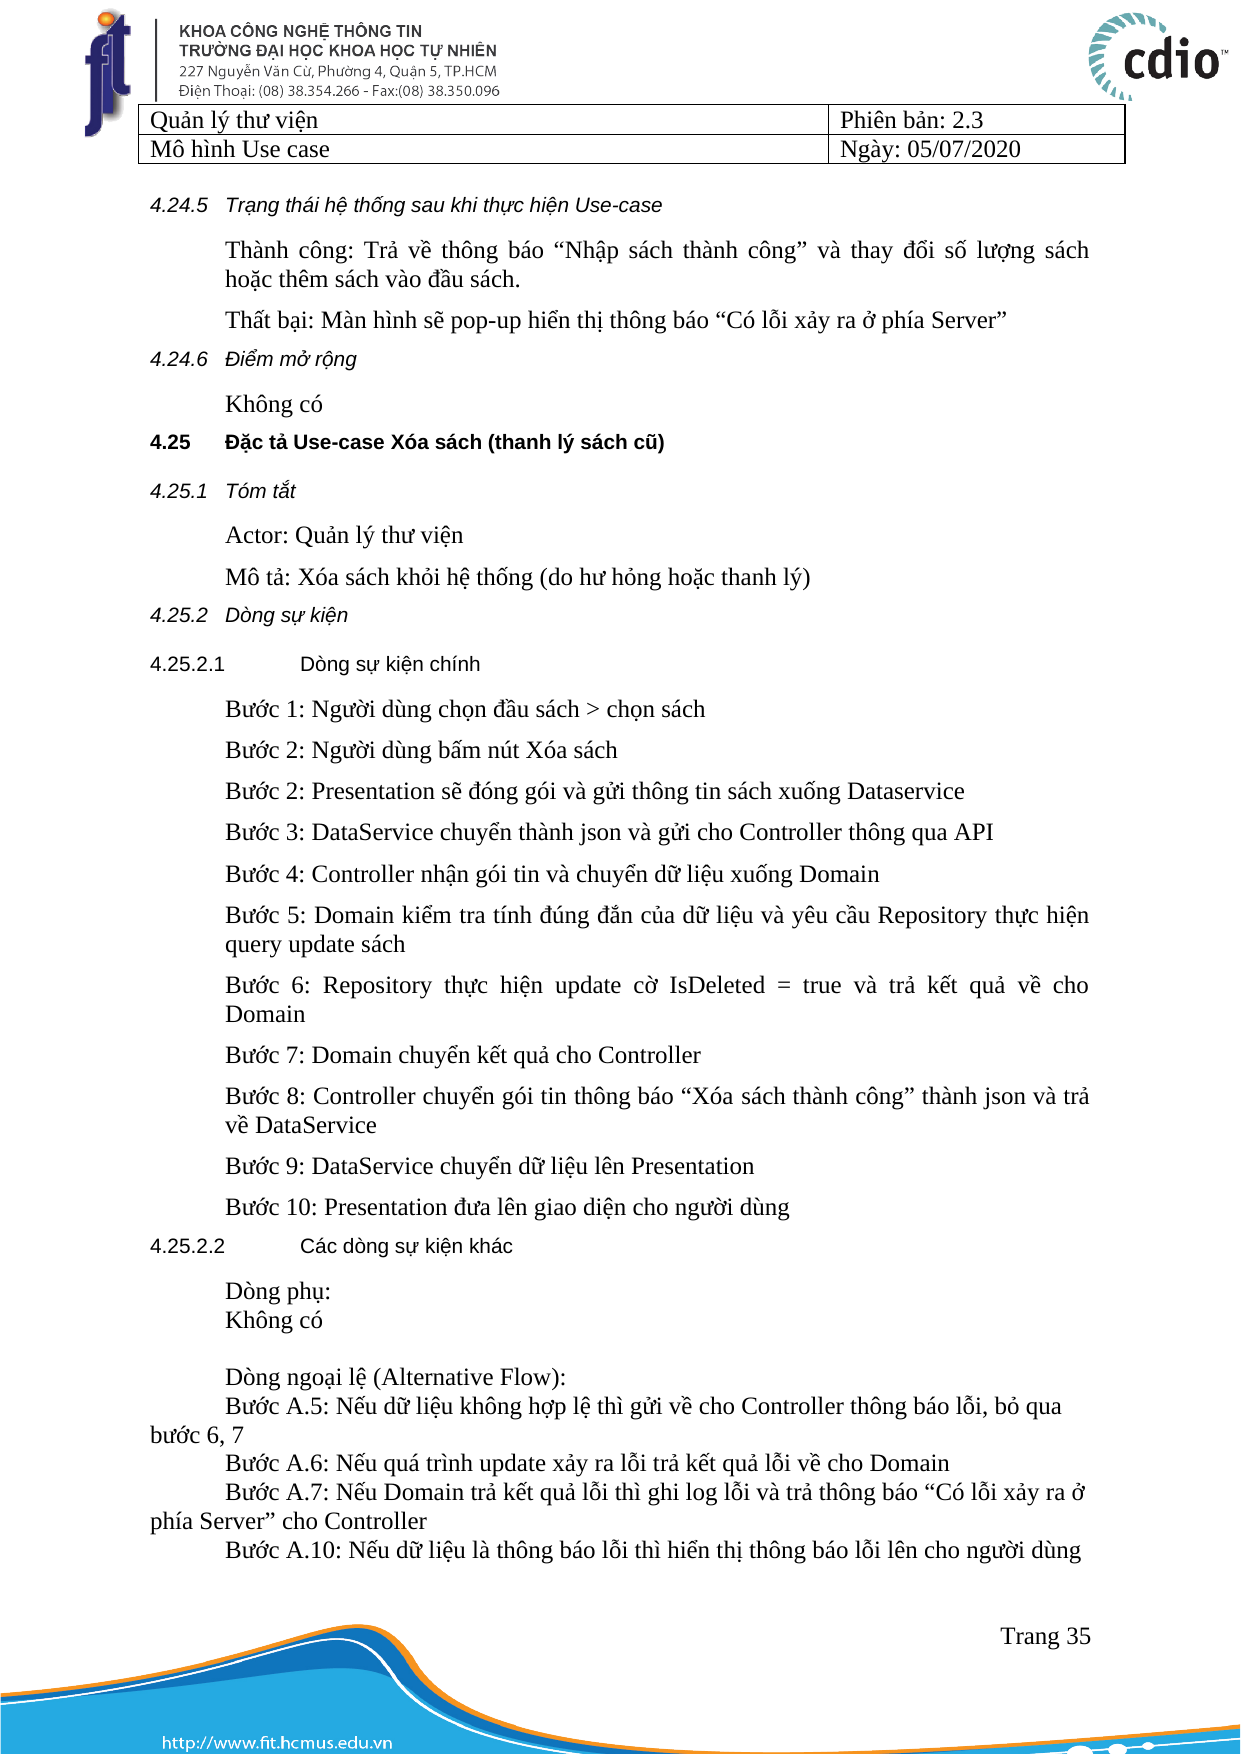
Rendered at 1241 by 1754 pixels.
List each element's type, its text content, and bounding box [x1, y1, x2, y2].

text Mô tả: Xóa sách khỏi hệ thống (do hư hỏng hoặc thanh lý) [225, 562, 1090, 591]
text Bước 3: DataService chuyển thành json và gửi cho Controller thông qua API [225, 817, 1090, 846]
text Bước 10: Presentation đưa lên giao diện cho người dùng [225, 1192, 1090, 1221]
text Dòng ngoại lệ (Alternative Flow): [150, 1362, 1090, 1391]
text Bước 6: Repository thực hiện update cờ IsDeleted = true và trả kết quả về cho Domain [225, 970, 1090, 1027]
subtitle Dòng sự kiện [150, 603, 1090, 627]
text Thành công: Trả về thông báo “Nhập sách thành công” và thay đổi số lượng sách hoặc thêm sách vào đầu sách. [225, 235, 1090, 293]
text Bước 9: DataService chuyển dữ liệu lên Presentation [225, 1151, 1090, 1180]
text Bước 8: Controller chuyển gói tin thông báo “Xóa sách thành công” thành json và trả về DataService [225, 1081, 1090, 1139]
picture [829, 135, 1124, 161]
subtitle Điểm mở rộng [150, 347, 1090, 371]
subtitle Các dòng sự kiện khác [150, 1234, 1090, 1258]
picture [0, 1621, 1241, 1754]
subtitle Tóm tắt [150, 478, 1090, 502]
picture [139, 105, 828, 134]
picture [61, 1, 1241, 161]
text Thất bại: Màn hình sẽ pop-up hiển thị thông báo “Có lỗi xảy ra ở phía Server” [225, 305, 1090, 334]
text Bước 5: Domain kiểm tra tính đúng đắn của dữ liệu và yêu cầu Repository thực hiện query update sách [225, 900, 1090, 957]
text Bước 2: Presentation sẽ đóng gói và gửi thông tin sách xuống Dataservice [225, 776, 1090, 805]
subtitle Đặc tả Use-case Xóa sách (thanh lý sách cũ) [150, 430, 1090, 454]
text Bước A.6: Nếu quá trình update xảy ra lỗi trả kết quả lỗi về cho Domain [150, 1448, 1090, 1477]
text Dòng phụ: [150, 1276, 1090, 1305]
picture [829, 105, 1124, 134]
text Bước 1: Người dùng chọn đầu sách > chọn sách [225, 694, 1090, 722]
text Bước 2: Người dùng bấm nút Xóa sách [225, 735, 1090, 764]
picture [139, 135, 828, 161]
subtitle Dòng sự kiện chính [150, 652, 1090, 676]
text Không có [225, 389, 1090, 417]
text Actor: Quản lý thư viện [225, 521, 1090, 549]
text Không có [150, 1305, 1090, 1333]
text Bước 7: Domain chuyển kết quả cho Controller [225, 1040, 1090, 1069]
text Bước A.7: Nếu Domain trả kết quả lỗi thì ghi log lỗi và trả thông báo “Có lỗi xảy ra ở phía Server” cho Controller [150, 1477, 1090, 1535]
text Bước 4: Controller nhận gói tin và chuyển dữ liệu xuống Domain [225, 859, 1090, 887]
subtitle Trạng thái hệ thống sau khi thực hiện Use-case [150, 193, 1090, 217]
text Bước A.5: Nếu dữ liệu không hợp lệ thì gửi về cho Controller thông báo lỗi, bỏ qua bước 6, 7 [150, 1391, 1090, 1448]
text Bước A.10: Nếu dữ liệu là thông báo lỗi thì hiển thị thông báo lỗi lên cho người dùng [150, 1535, 1090, 1563]
